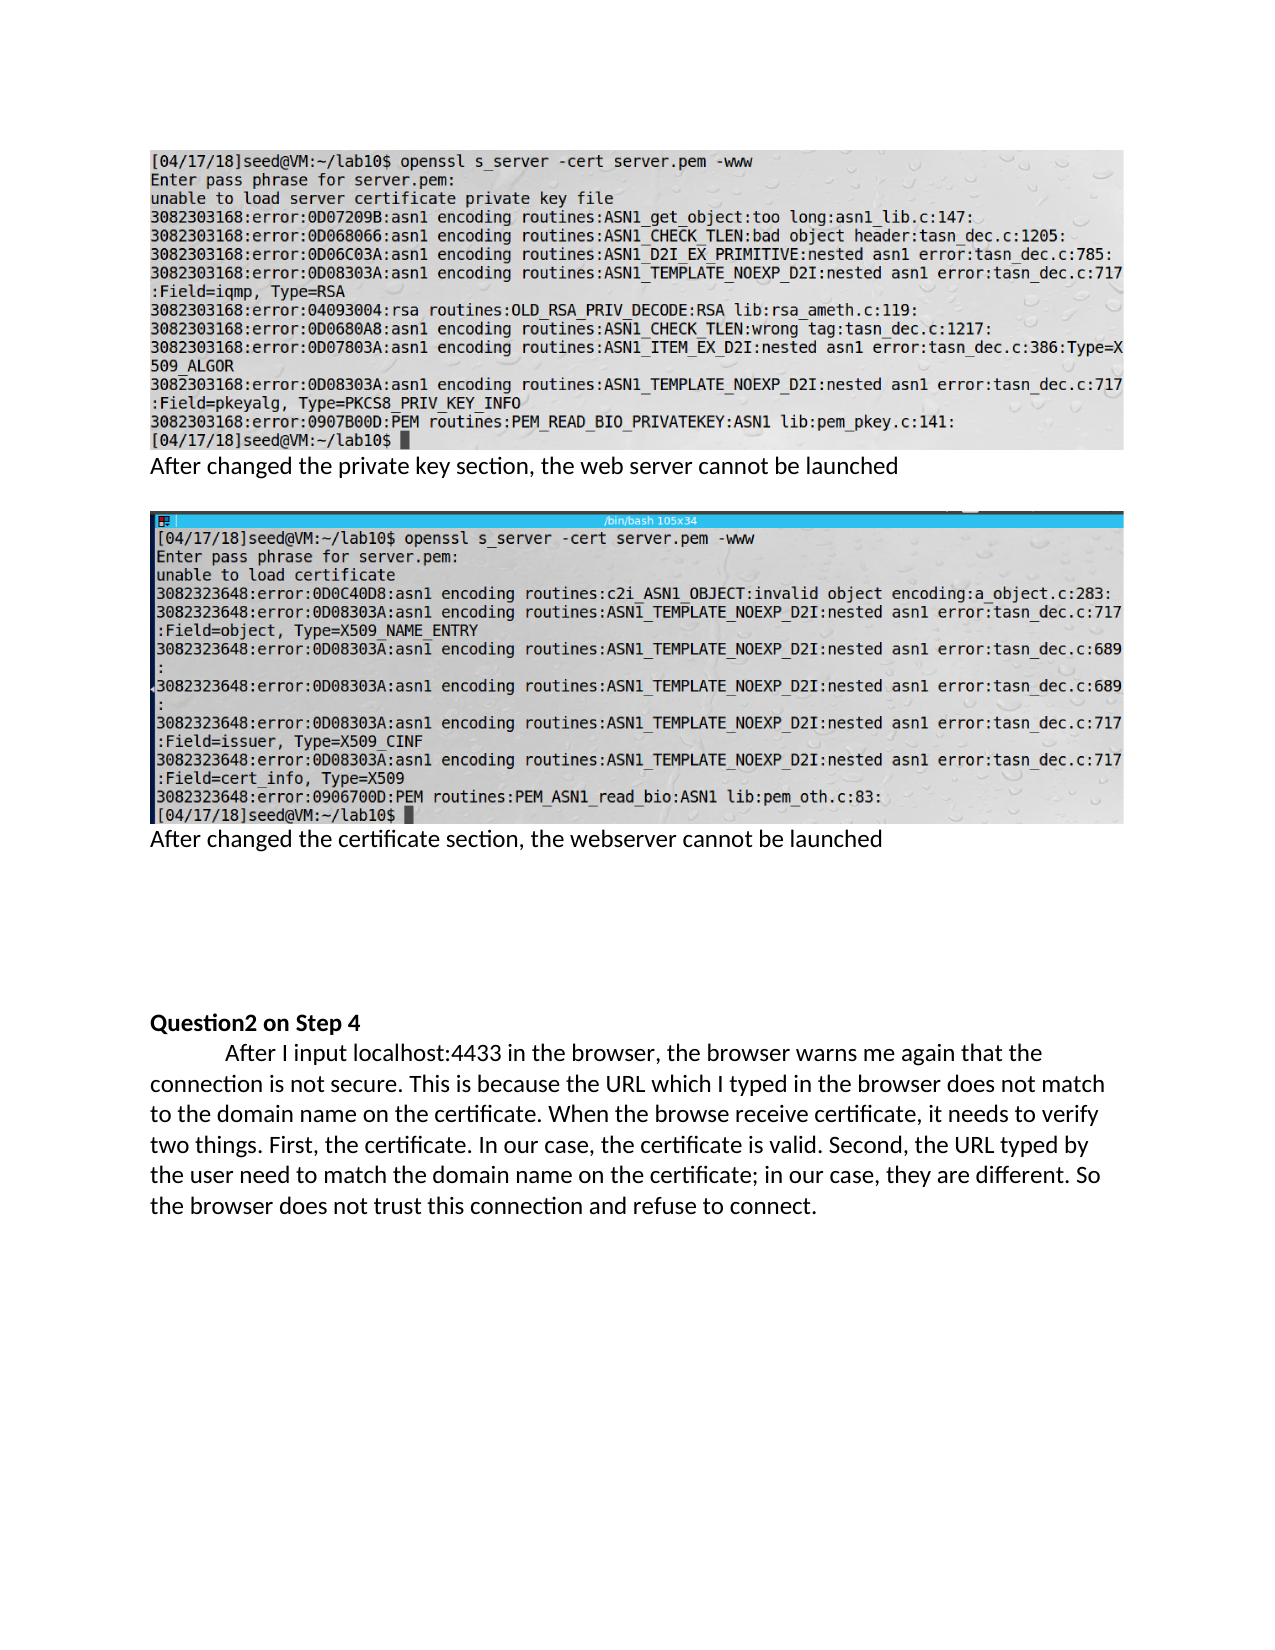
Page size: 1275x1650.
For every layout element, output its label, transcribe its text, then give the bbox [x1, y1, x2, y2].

picture [150, 150, 1124, 450]
text Question2 on Step 4 [150, 1007, 1125, 1037]
text After I input localhost:4433 in the browser, the browser warns me again that the connection is not secure. This is because the URL which I typed in the browser does not match to the domain name on the certificate. When the browse receive certificate, it needs to verify two things. First, the certificate. In our case, the certificate is valid. Second, the URL typed by the user need to match the domain name on the certificate; in our case, they are different. So the browser does not trust this connection and refuse to connect. [150, 1037, 1125, 1220]
text After changed the private key section, the web server cannot be launched [150, 450, 1125, 481]
picture [150, 511, 1124, 824]
text After changed the certificate section, the webserver cannot be launched [150, 823, 1125, 854]
